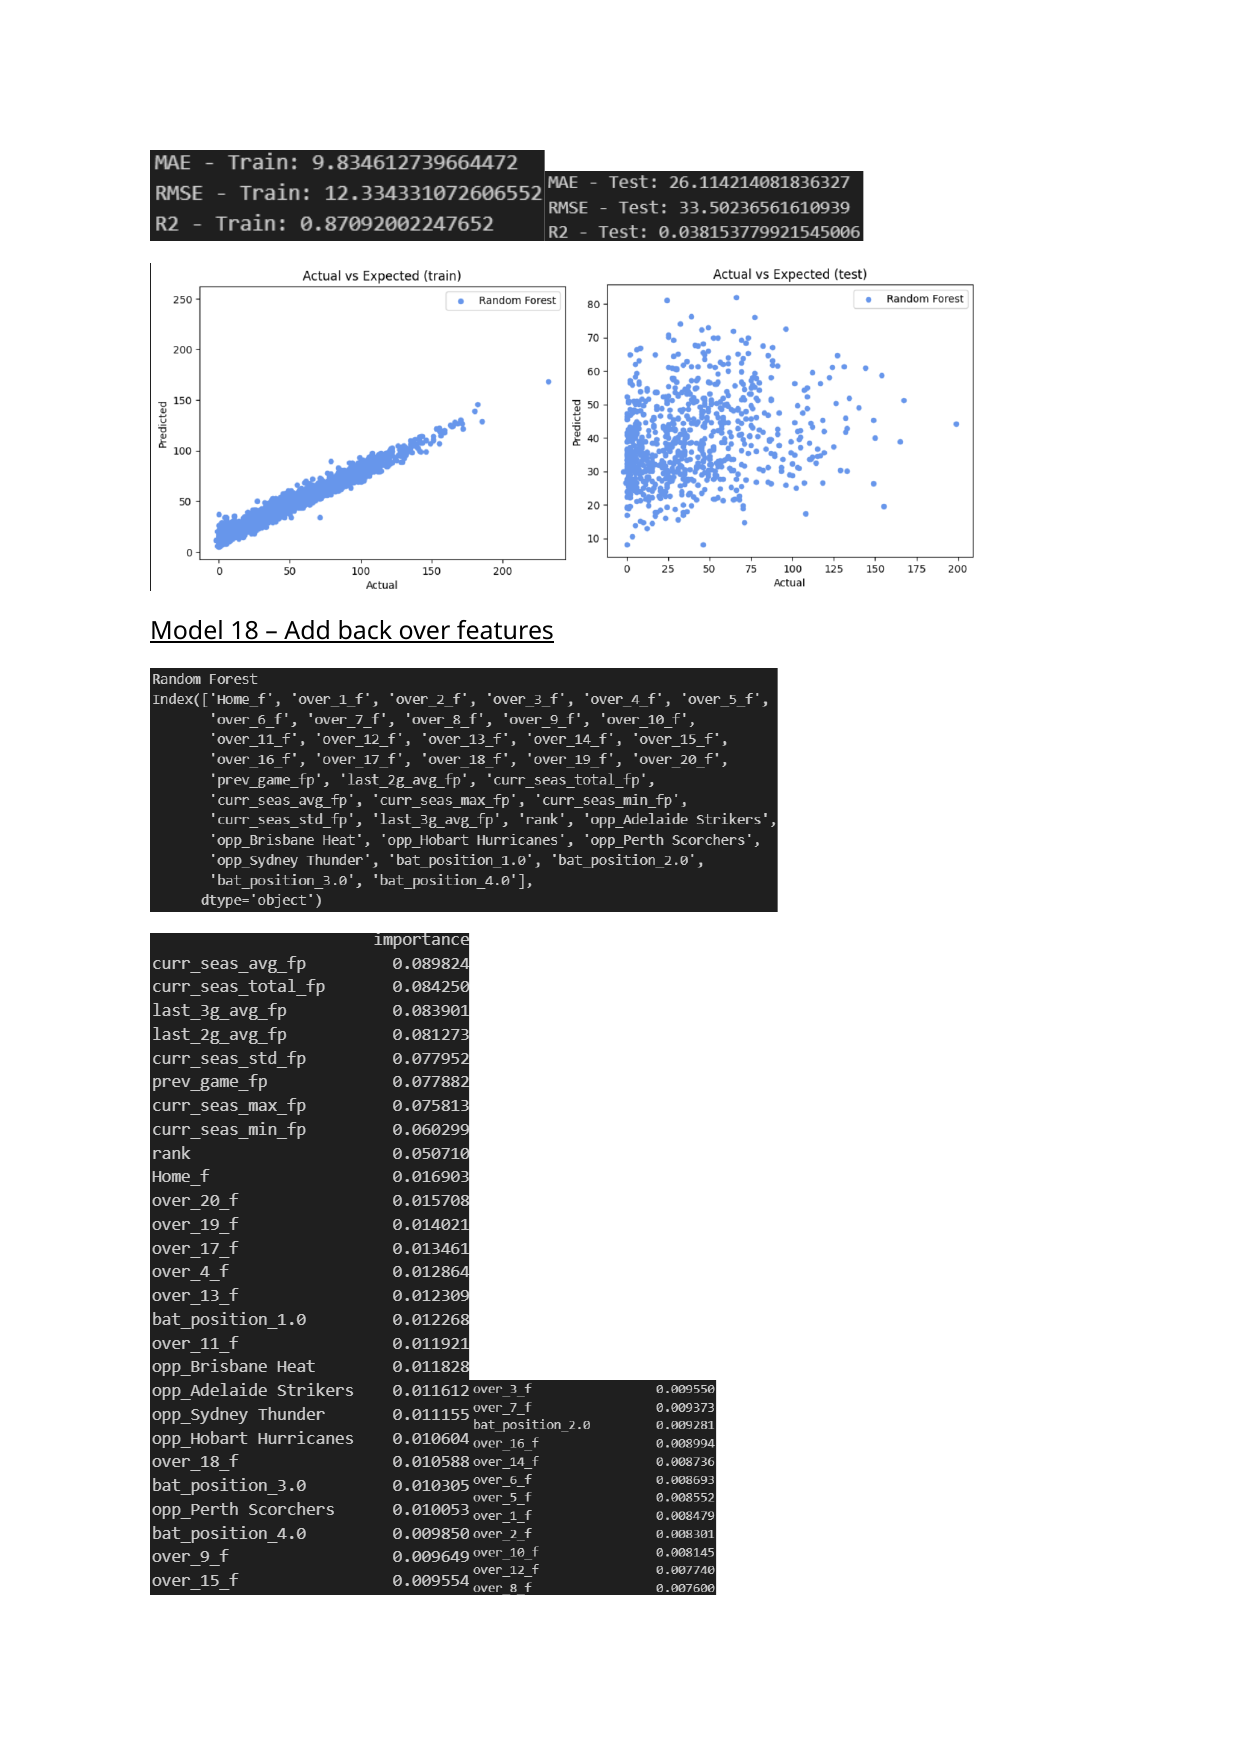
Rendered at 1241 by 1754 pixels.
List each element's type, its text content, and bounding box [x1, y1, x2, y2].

text Model 18 – Add back over features [150, 612, 1090, 647]
picture [150, 933, 717, 1595]
picture [150, 150, 864, 241]
picture [150, 262, 974, 591]
picture [150, 668, 778, 912]
